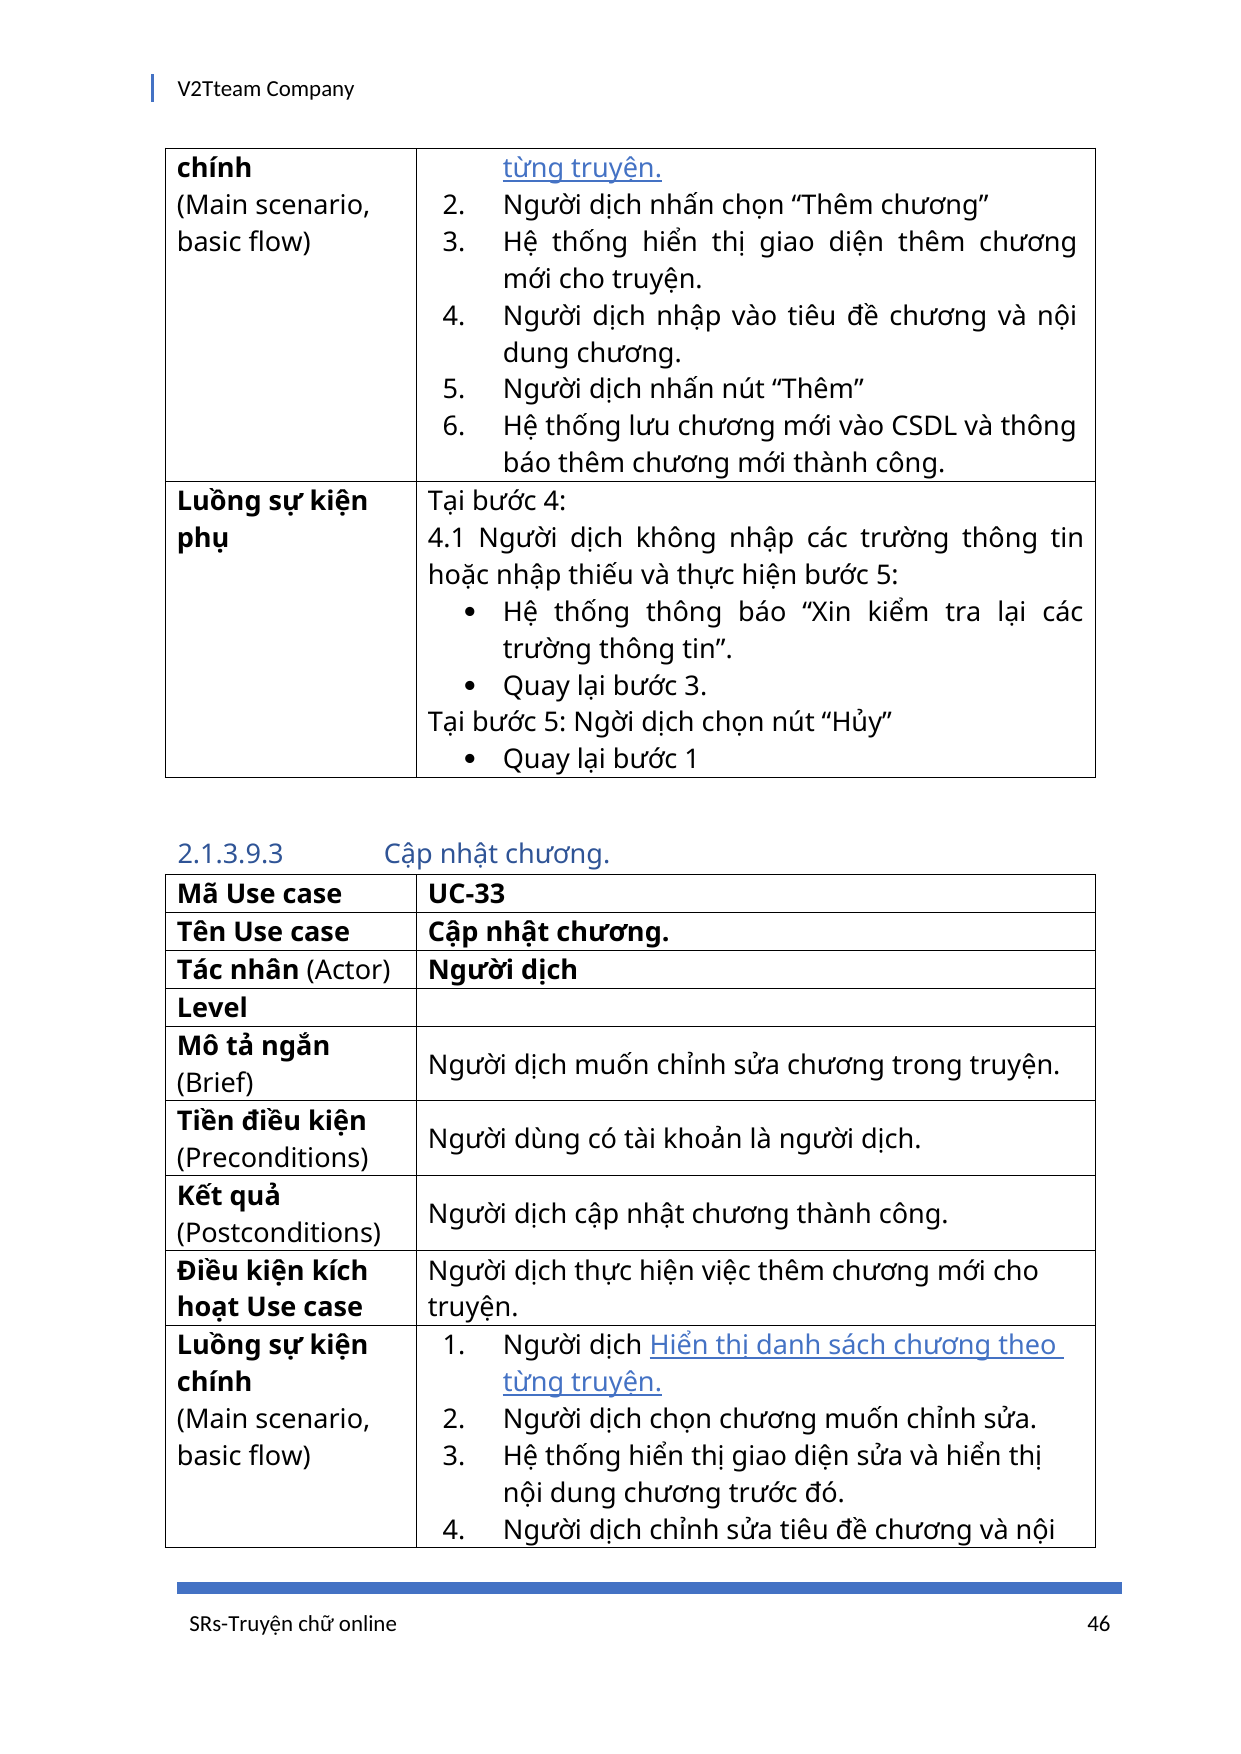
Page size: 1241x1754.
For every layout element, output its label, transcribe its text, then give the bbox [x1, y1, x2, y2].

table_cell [417, 149, 1095, 481]
table_cell Level [166, 989, 416, 1026]
table_cell Luồng sự kiện phụ [166, 482, 416, 777]
table_cell Người dùng có tài khoản là người dịch. [417, 1101, 1095, 1175]
table_cell Cập nhật chương. [417, 913, 1095, 950]
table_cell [166, 149, 416, 481]
table_cell Tên Use case [166, 913, 416, 950]
table_header UC-33 [417, 875, 1095, 912]
table_cell Người dịch cập nhật chương thành công. [417, 1176, 1095, 1250]
table_cell Người dịch thực hiện việc thêm chương mới cho truyện. [417, 1251, 1095, 1325]
table_cell Tiền điều kiện (Preconditions) [166, 1101, 416, 1175]
table_cell [417, 989, 1095, 1026]
table_cell Tại bước 4: 4.1 Người dịch không nhập các trường thông tin hoặc nhập thiếu và thực hiện bước 5: Hệ thống thông báo “Xin kiểm tra lại các trường thông tin”. Quay lại bước 3. Tại bước 5: Ngời dịch chọn nút “Hủy” Quay lại bước 1 [417, 482, 1095, 777]
table_cell Mô tả ngắn (Brief) [166, 1027, 416, 1100]
table_cell Người dịch [417, 951, 1095, 988]
subtitle Cập nhật chương. [177, 834, 1122, 871]
table_cell Điều kiện kích hoạt Use case [166, 1251, 416, 1325]
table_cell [166, 1326, 416, 1547]
table_cell Kết quả (Postconditions) [166, 1176, 416, 1250]
table_header Mã Use case [166, 875, 416, 912]
table_cell Tác nhân (Actor) [166, 951, 416, 988]
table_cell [417, 1326, 1095, 1547]
table_cell Người dịch muốn chỉnh sửa chương trong truyện. [417, 1027, 1095, 1100]
